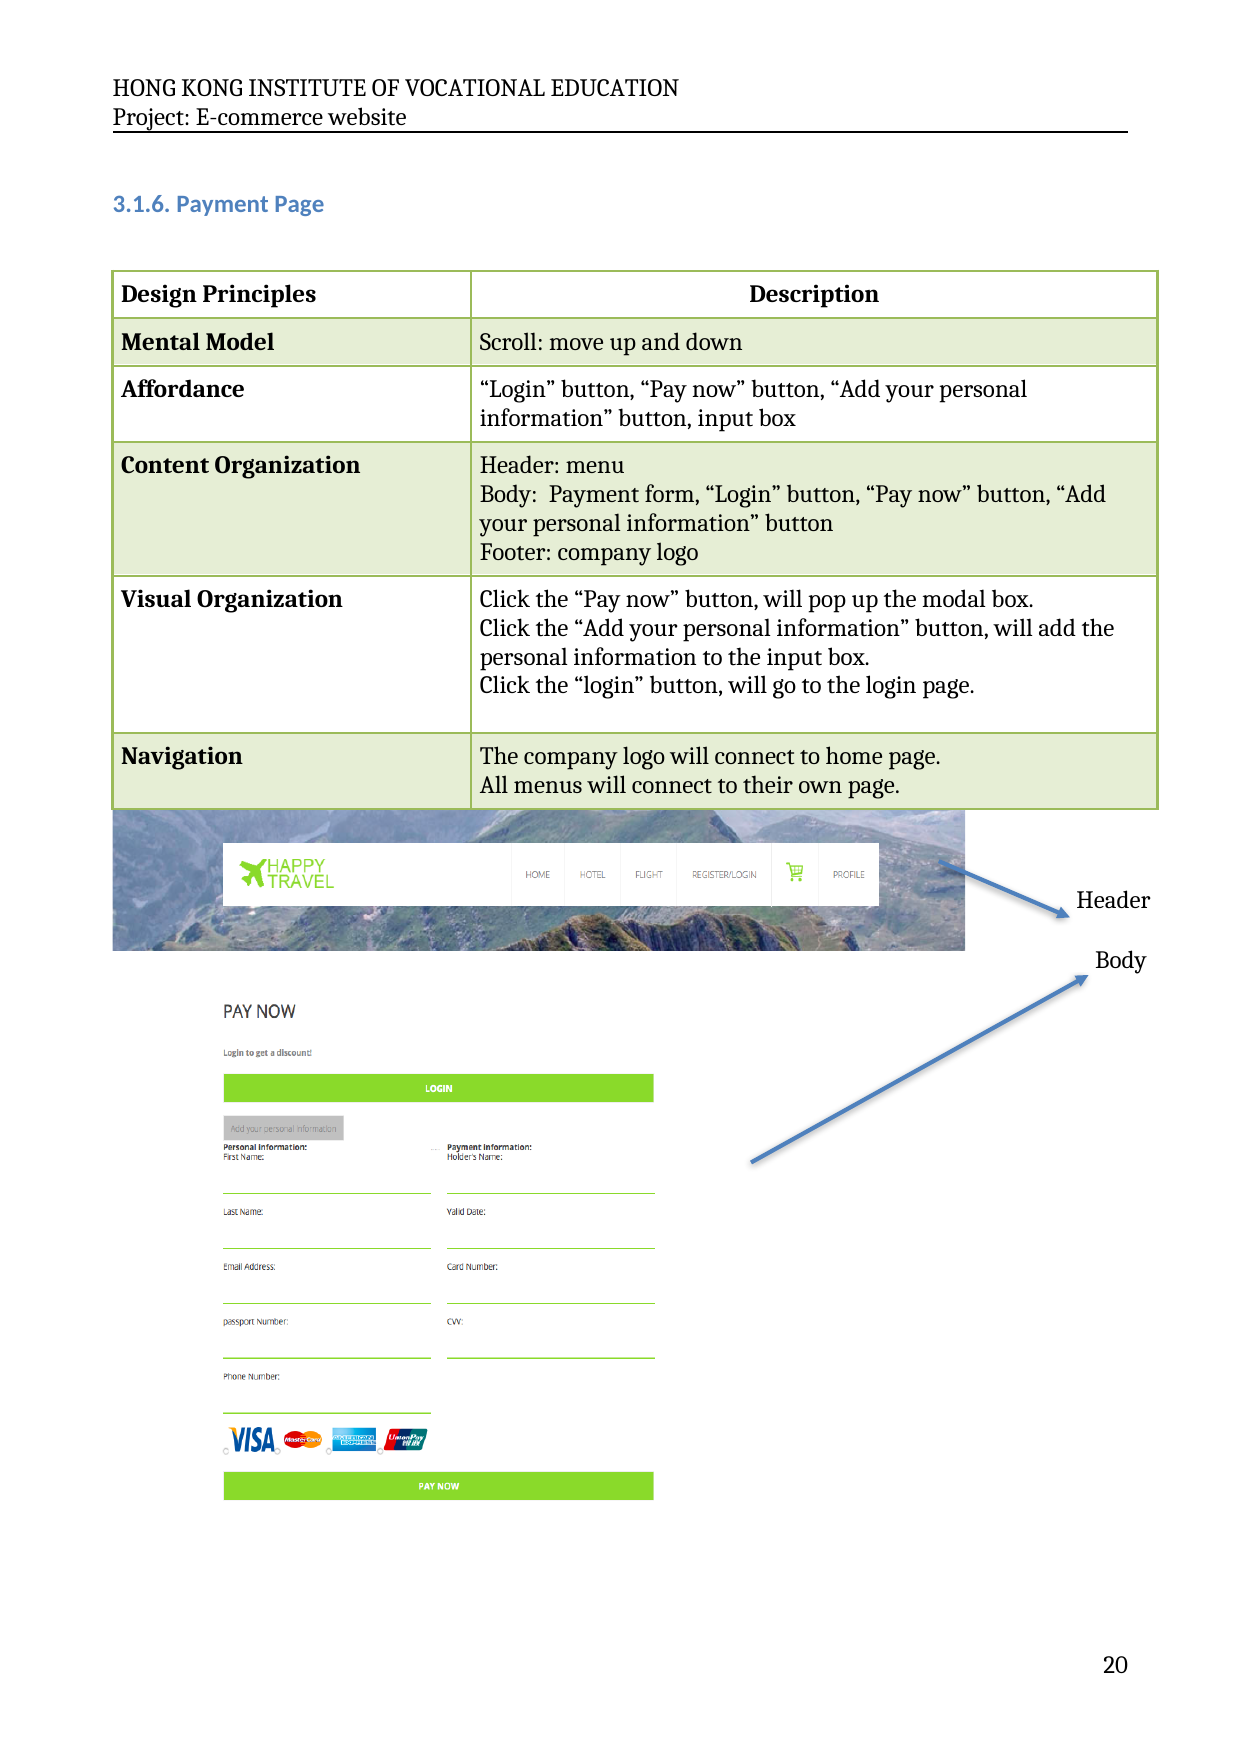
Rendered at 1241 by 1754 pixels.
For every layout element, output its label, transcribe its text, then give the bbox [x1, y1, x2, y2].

table_cell Click the “Pay now” button, will pop up the modal box. Click the “Add your personal information” button, will add the personal information to the input box. Click the “login” button, will go to the login page. [472, 577, 1156, 732]
table_header Design Principles [114, 272, 470, 317]
table_cell Content Organization [114, 443, 470, 574]
table_cell Mental Model [114, 319, 470, 364]
table_cell Affordance [114, 367, 470, 441]
text 3.1.6. Payment Page [112, 188, 1128, 218]
table_cell Navigation [114, 734, 470, 808]
table_cell The company logo will connect to home page. All menus will connect to their own page. [472, 734, 1156, 808]
table_cell “Login” button, “Pay now” button, “Add your personal information” button, input box [472, 367, 1156, 441]
table_header Description [472, 272, 1156, 317]
table_cell Visual Organization [114, 577, 470, 732]
picture [112, 810, 966, 1521]
table_cell Scroll: move up and down [472, 319, 1156, 364]
table_cell Header: menu Body: Payment form, “Login” button, “Pay now” button, “Add your personal information” button Footer: company logo [472, 443, 1156, 574]
